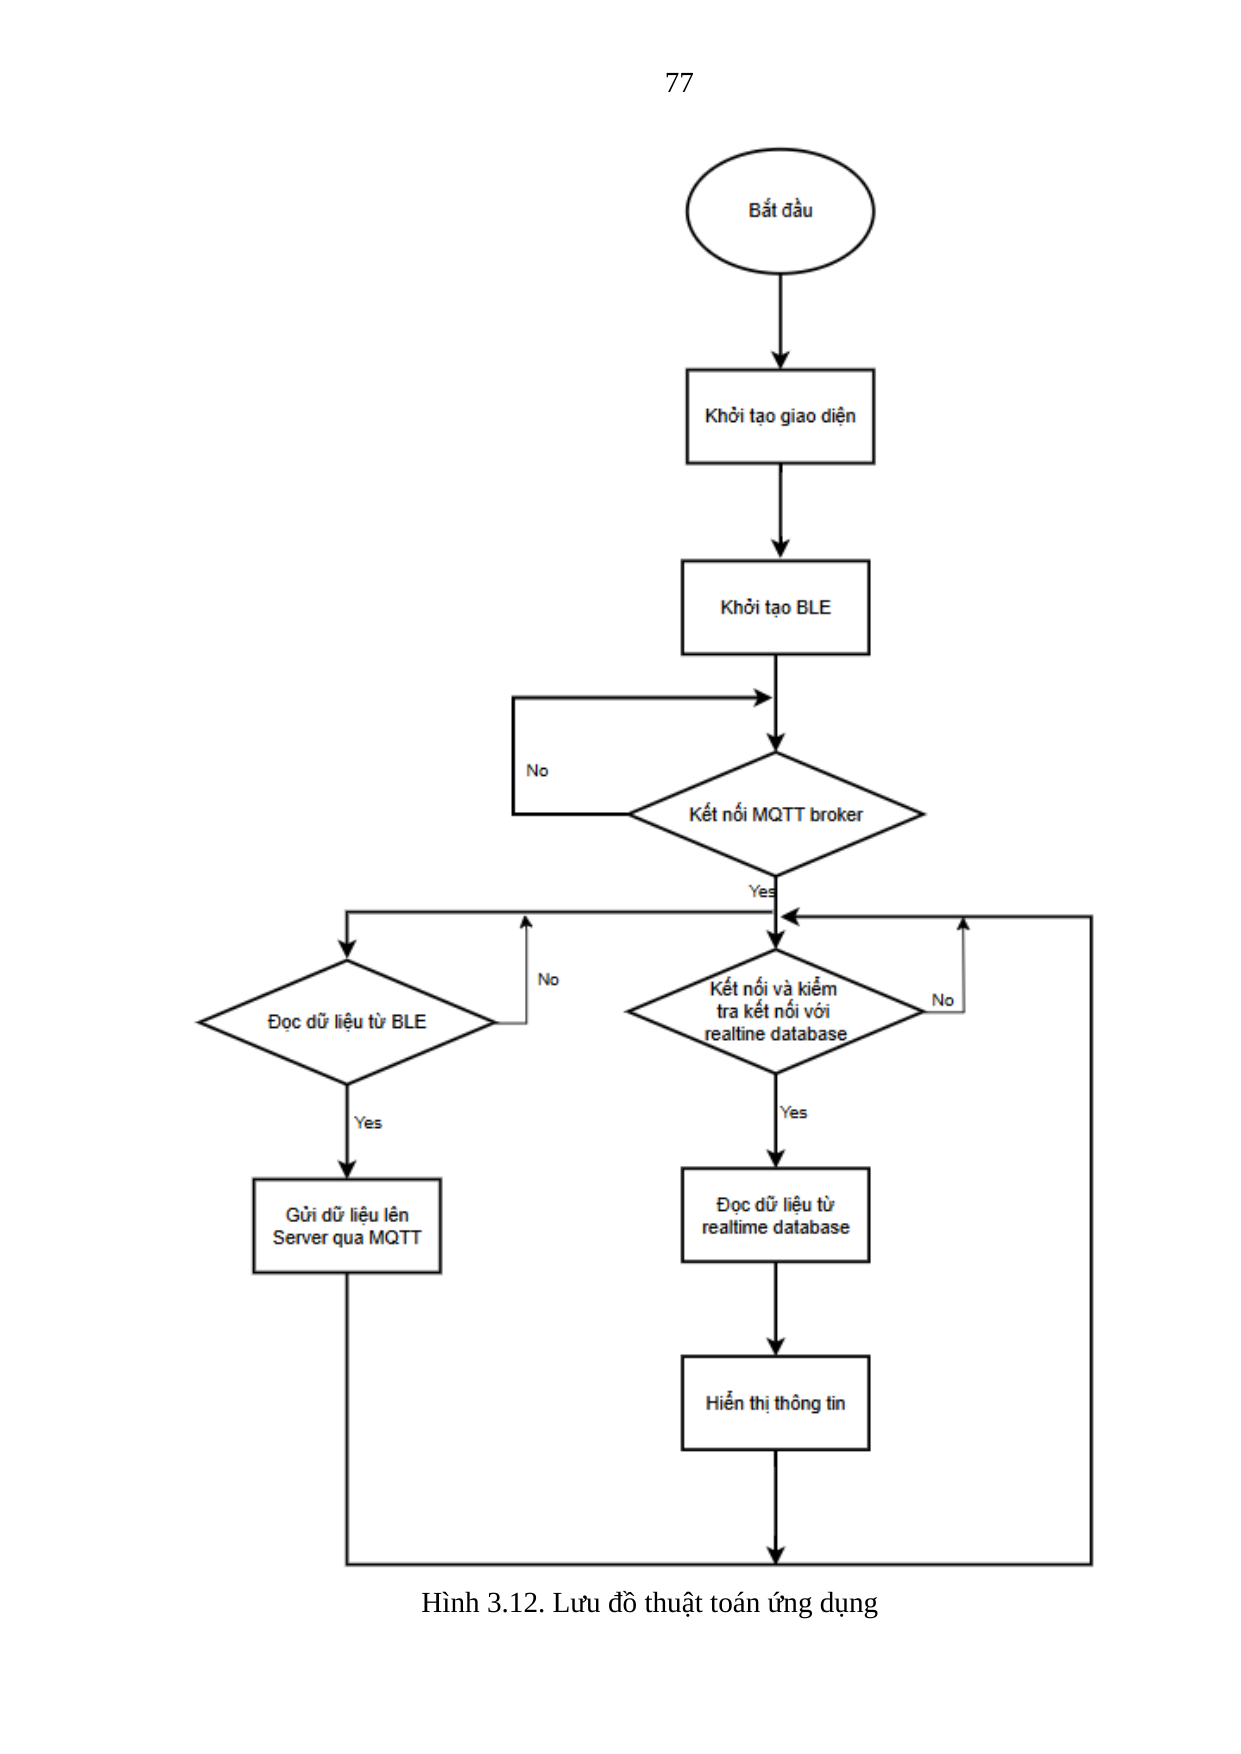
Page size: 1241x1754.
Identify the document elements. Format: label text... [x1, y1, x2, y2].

picture [184, 132, 1116, 1569]
text Lưu đồ thuật toán ứng dụng [177, 1585, 1122, 1619]
